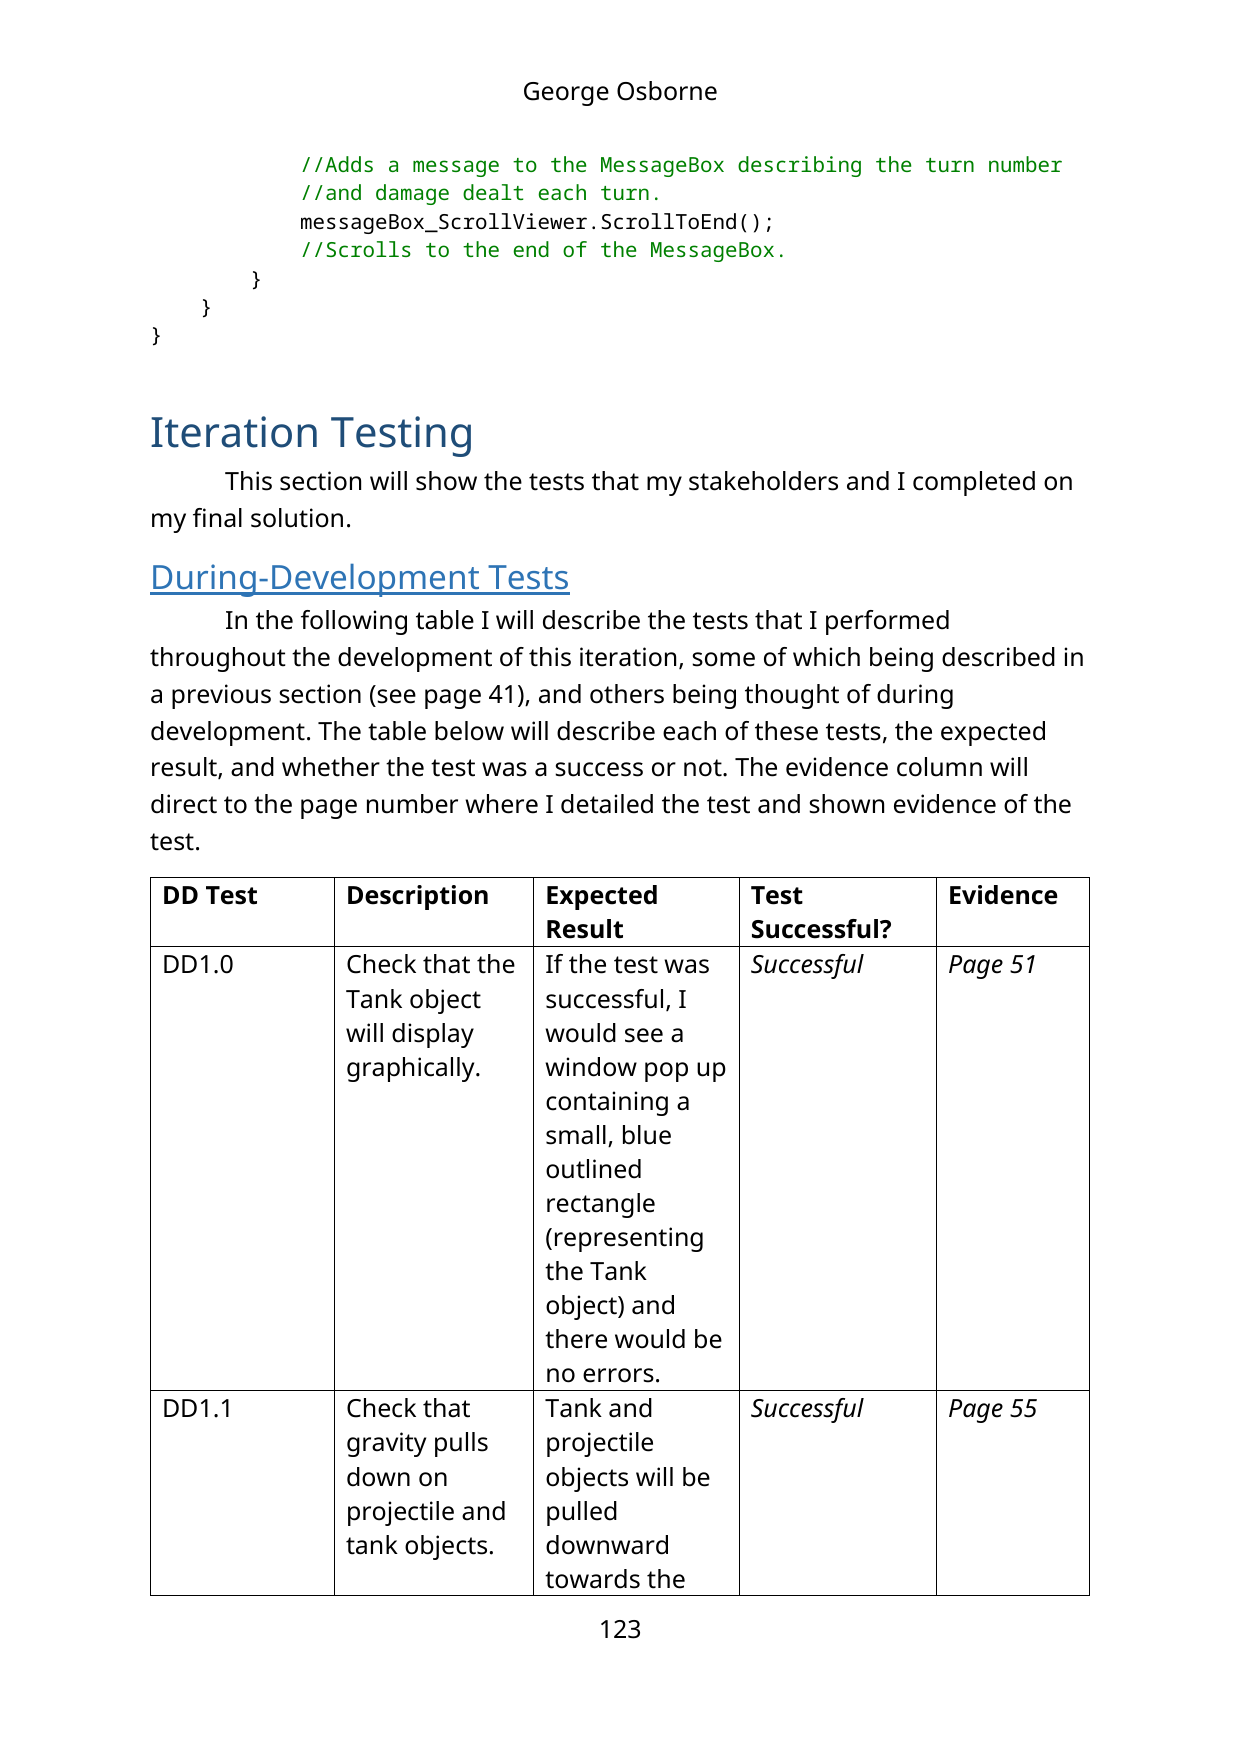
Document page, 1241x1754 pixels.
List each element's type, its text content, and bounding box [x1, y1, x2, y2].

subtitle Iteration Testing [150, 402, 1090, 459]
text //Adds a message to the MessageBox describing the turn number [150, 150, 1090, 178]
text This section will show the tests that my stakeholders and I completed on my final solution. [150, 464, 1090, 534]
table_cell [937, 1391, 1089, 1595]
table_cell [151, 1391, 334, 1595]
text messageBox_ScrollViewer.ScrollToEnd(); [150, 207, 1090, 235]
text //Scrolls to the end of the MessageBox. [150, 235, 1090, 264]
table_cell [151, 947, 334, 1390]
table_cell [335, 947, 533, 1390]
text } [150, 292, 1090, 321]
text In the following table I will describe the tests that I performed throughout the development of this iteration, some of which being described in a previous section (see page 41), and others being thought of during development. The table below will describe each of these tests, the expected result, and whether the test was a success or not. The evidence column will direct to the page number where I detailed the test and shown evidence of the test. [150, 603, 1090, 858]
subtitle During-Development Tests [150, 554, 1090, 599]
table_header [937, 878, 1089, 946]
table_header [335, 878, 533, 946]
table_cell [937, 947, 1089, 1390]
text } [150, 321, 1090, 349]
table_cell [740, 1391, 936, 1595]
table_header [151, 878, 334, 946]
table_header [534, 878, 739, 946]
text //and damage dealt each turn. [150, 178, 1090, 207]
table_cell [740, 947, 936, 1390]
text } [150, 264, 1090, 292]
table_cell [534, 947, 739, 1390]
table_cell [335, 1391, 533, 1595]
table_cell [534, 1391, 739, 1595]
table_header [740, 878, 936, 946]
